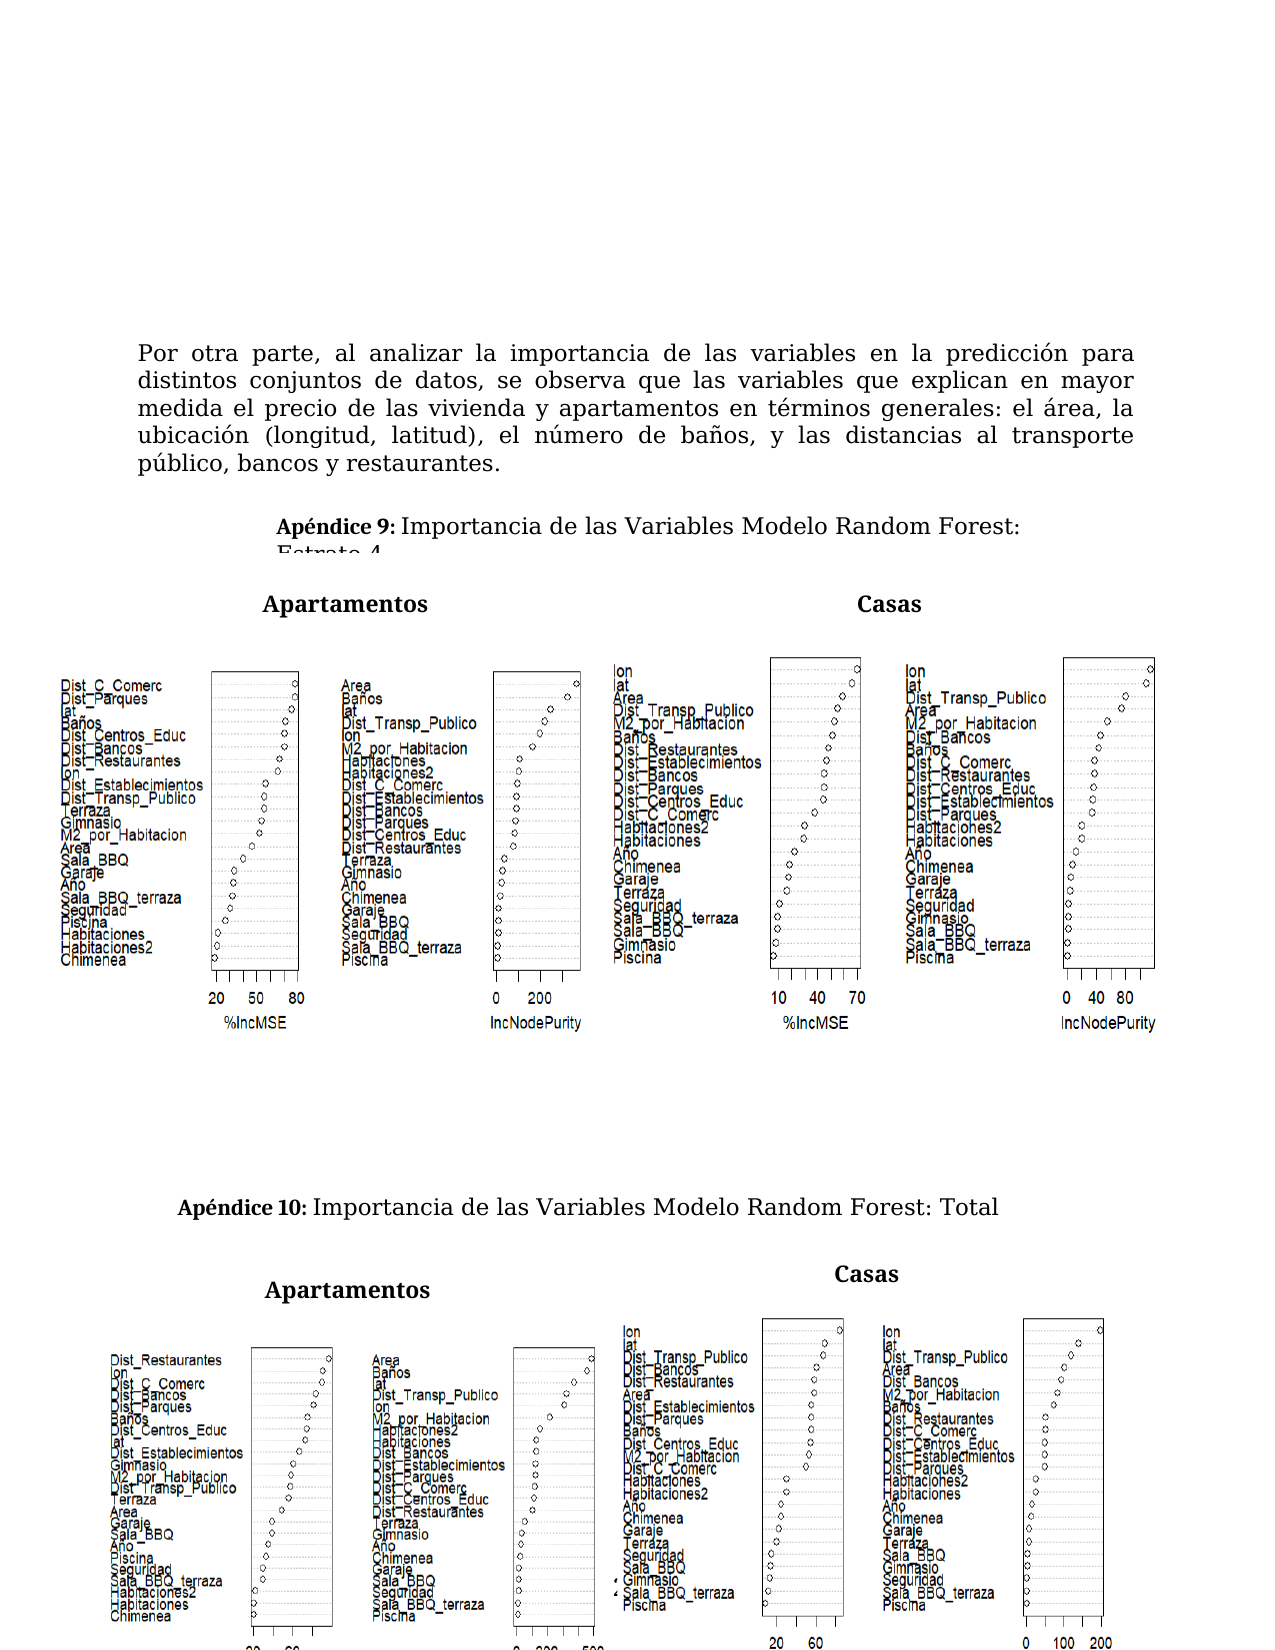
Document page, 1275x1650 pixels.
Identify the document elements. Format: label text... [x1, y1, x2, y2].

picture [102, 1329, 607, 1650]
picture [48, 639, 589, 1043]
picture [609, 630, 1166, 1050]
picture [617, 1298, 1118, 1650]
text Por otra parte, al analizar la importancia de las variables en la predicción para distintos conjuntos de datos, se observa que las variables que explican en mayor medida el precio de las vivienda y apartamentos en términos generales: el área, la ubicación (longitud, latitud), el número de baños, y las distancias al transporte público, bancos y restaurantes. [137, 338, 1135, 476]
